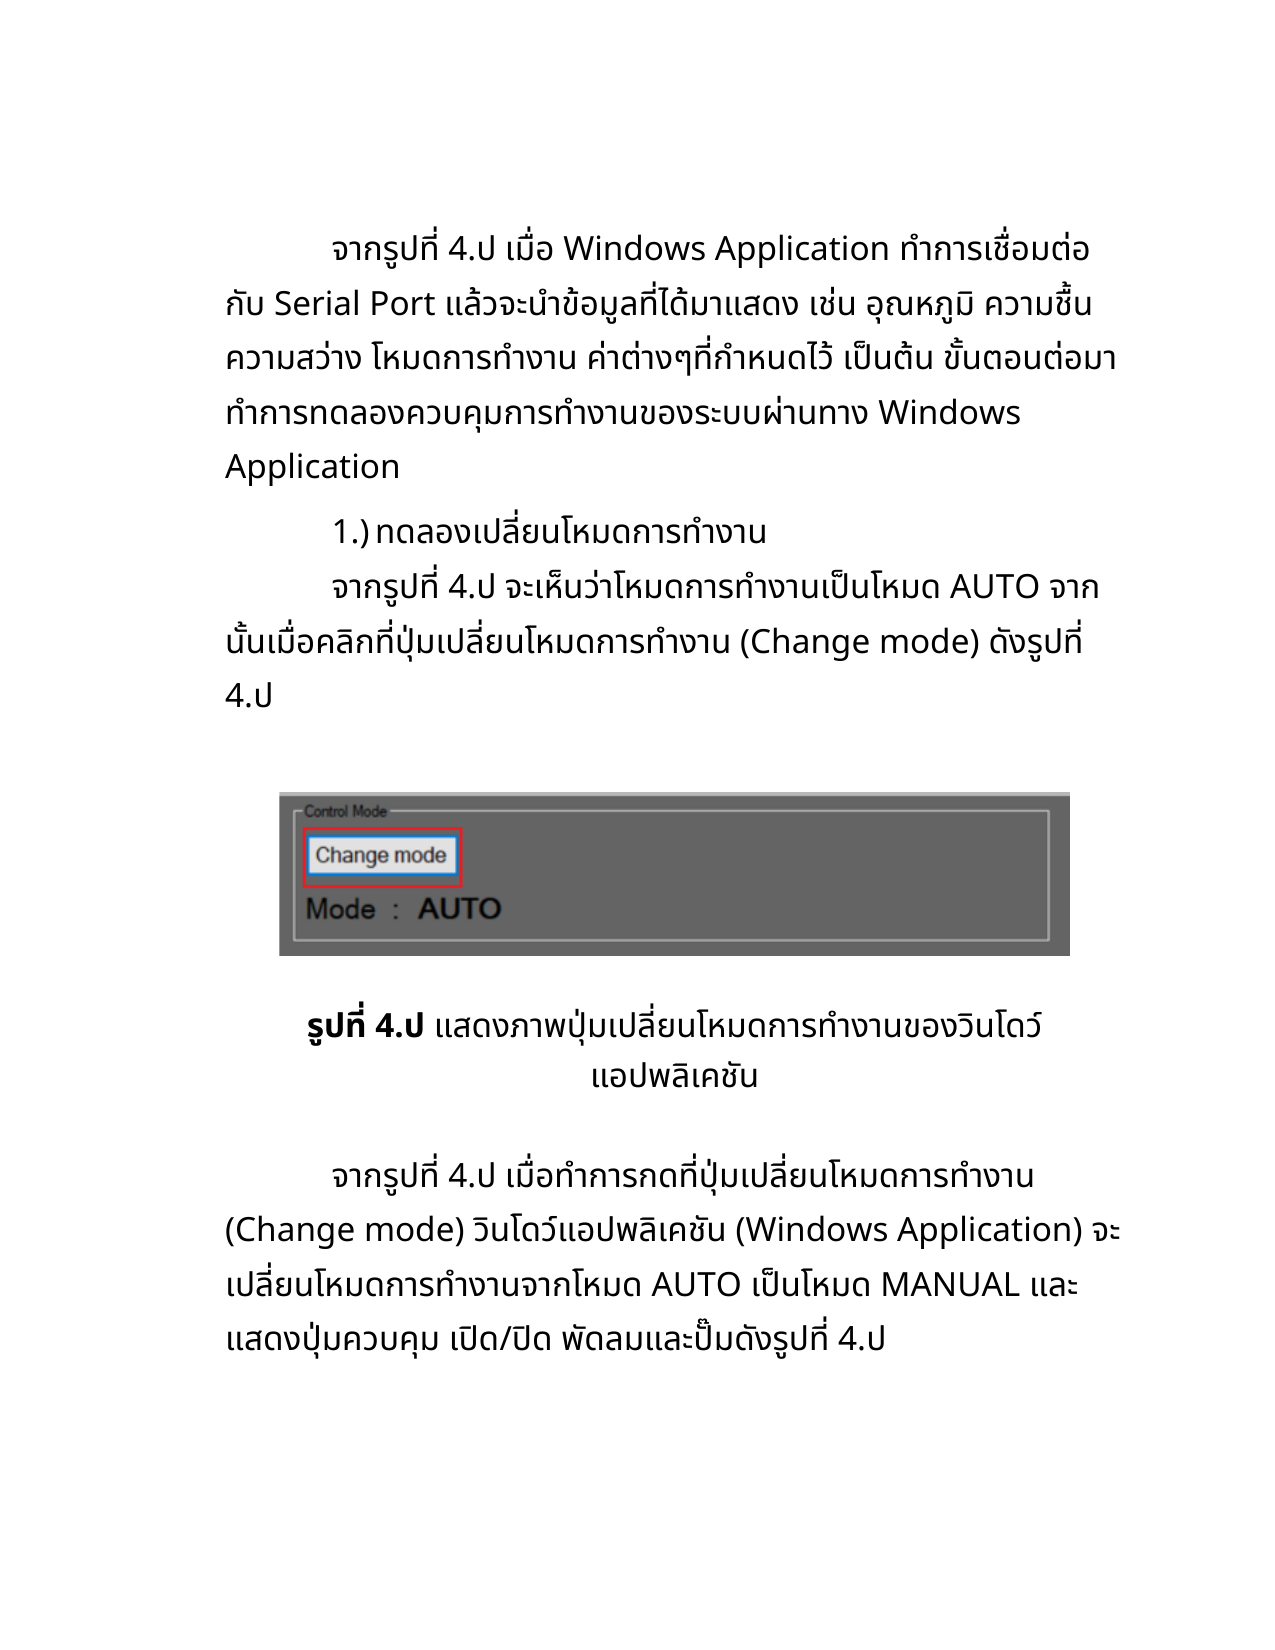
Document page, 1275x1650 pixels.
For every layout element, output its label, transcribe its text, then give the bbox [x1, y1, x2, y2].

table_header รูปที่ 4.ป แสดงภาพปุ่มเปลี่ยนโหมดการทำงานของวินโดว์แอปพลิเคชัน [225, 792, 1124, 1102]
picture [279, 792, 1070, 956]
text จากรูปที่ 4.ป เมื่อ Windows Application ทำการเชื่อมต่อกับ Serial Port แล้วจะนำข้อมูลที่ได้มาแสดง เช่น อุณหภูมิ ความชื้น ความสว่าง โหมดการทำงาน ค่าต่างๆที่กำหนดไว้ เป็นต้น ขั้นตอนต่อมาทำการทดลองควบคุมการทำงานของระบบผ่านทาง Windows Application [225, 225, 1125, 488]
list จากรูปที่ 4.ป เมื่อทำการกดที่ปุ่มเปลี่ยนโหมดการทำงาน (Change mode) วินโดว์แอปพลิเคชัน (Windows Application) จะเปลี่ยนโหมดการทำงานจากโหมด AUTO เป็นโหมด MANUAL และแสดงปุ่มควบคุม เปิด/ปิด พัดลมและปั๊มดังรูปที่ 4.ป [225, 1151, 1125, 1366]
list จากรูปที่ 4.ป จะเห็นว่าโหมดการทำงานเป็นโหมด AUTO จากนั้นเมื่อคลิกที่ปุ่มเปลี่ยนโหมดการทำงาน (Change mode) ดังรูปที่ 4.ป [225, 563, 1125, 723]
list ทดลองเปลี่ยนโหมดการทำงาน [331, 508, 1125, 559]
